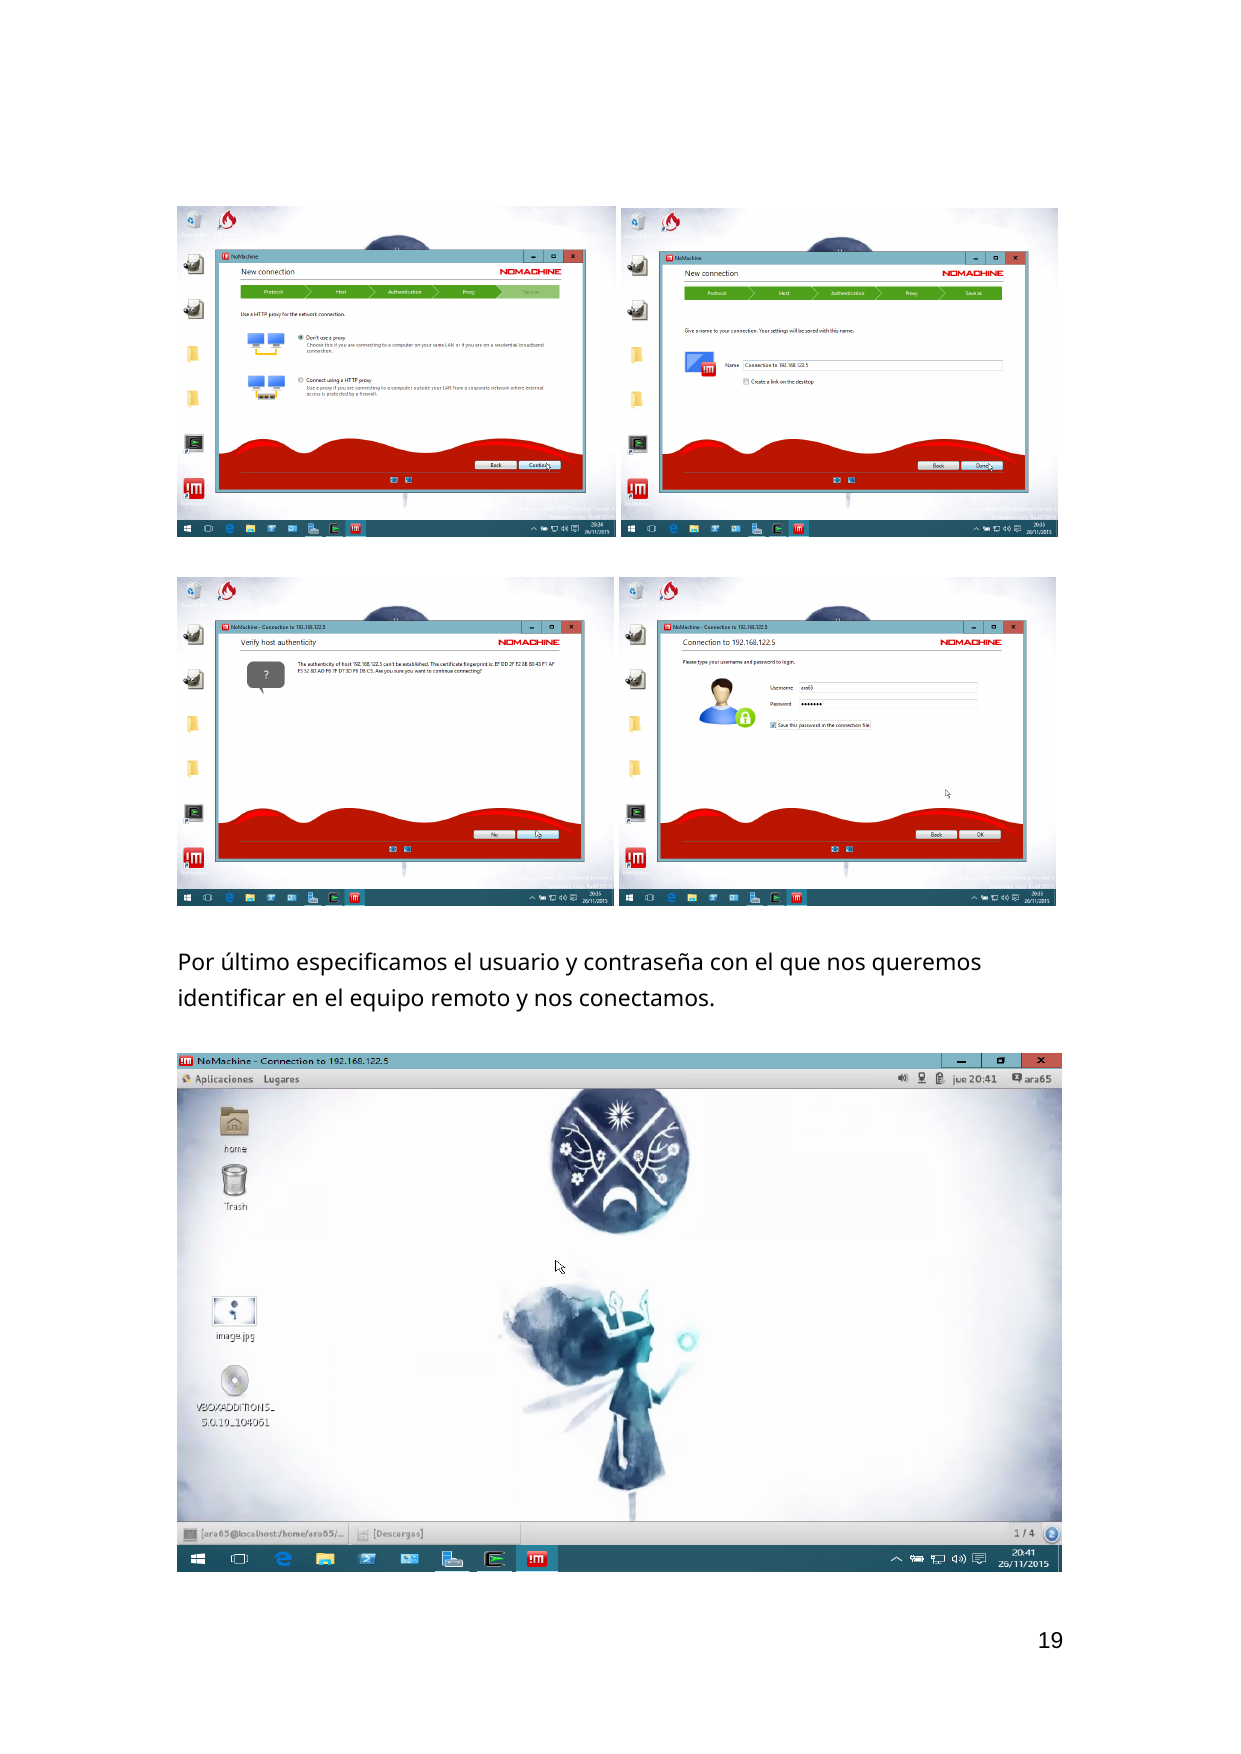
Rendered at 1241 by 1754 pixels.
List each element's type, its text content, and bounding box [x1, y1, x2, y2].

picture [177, 577, 614, 906]
picture [619, 577, 1056, 906]
text Por último especificamos el usuario y contraseña con el que nos queremos identificar en el equipo remoto y nos conectamos. [177, 946, 1063, 1013]
picture [177, 1053, 1062, 1572]
picture [621, 208, 1058, 537]
picture [177, 206, 616, 537]
